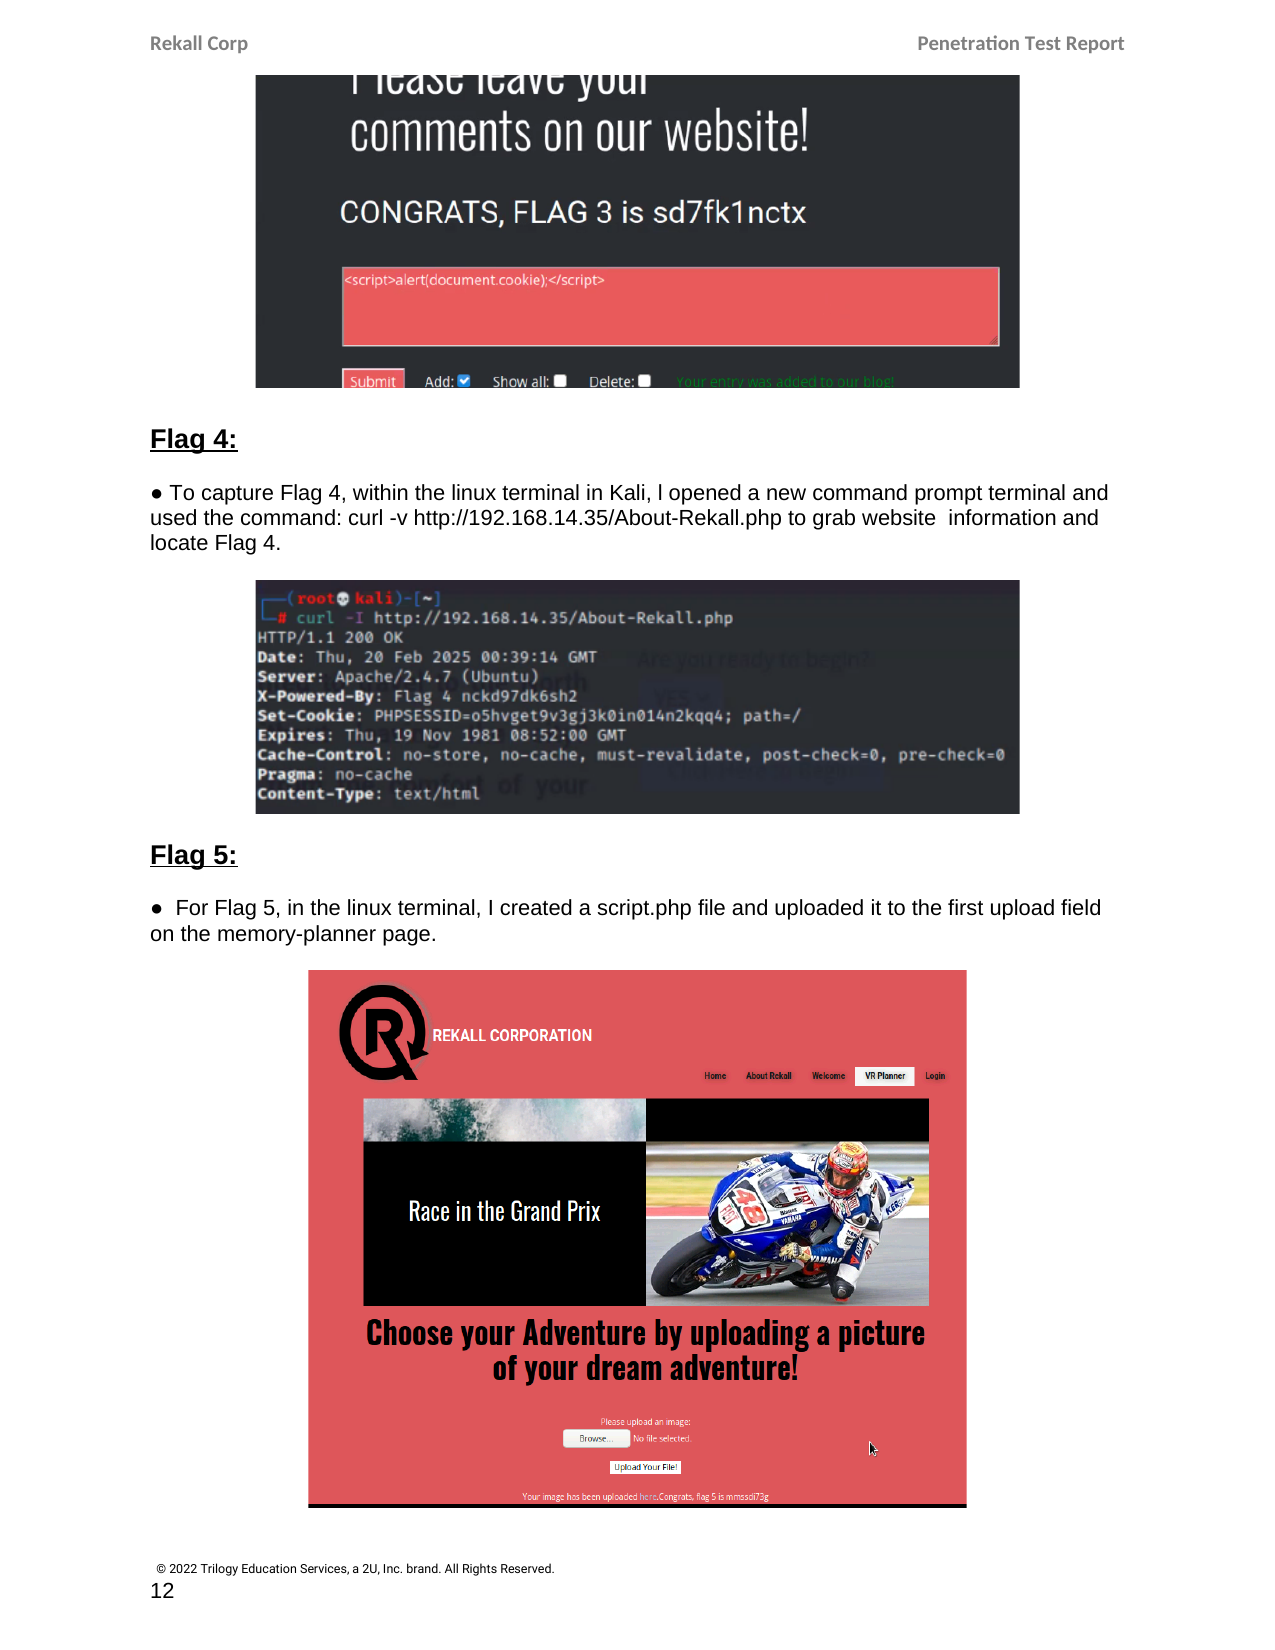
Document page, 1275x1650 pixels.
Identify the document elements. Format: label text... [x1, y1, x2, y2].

text ● To capture Flag 4, within the linux terminal in Kali, l opened a new command prompt terminal and used the command: curl -v http://192.168.14.35/About-Rekall.php to grab website information and locate Flag 4. [150, 479, 1125, 555]
text Flag 5: [150, 839, 1125, 895]
text ● For Flag 5, in the linux terminal, I created a script.php file and uploaded it to the first upload field on the memory-planner page. [150, 895, 1125, 946]
picture [308, 970, 967, 1508]
picture [255, 75, 1020, 388]
picture [255, 580, 1020, 814]
text Flag 4: [150, 423, 1125, 454]
